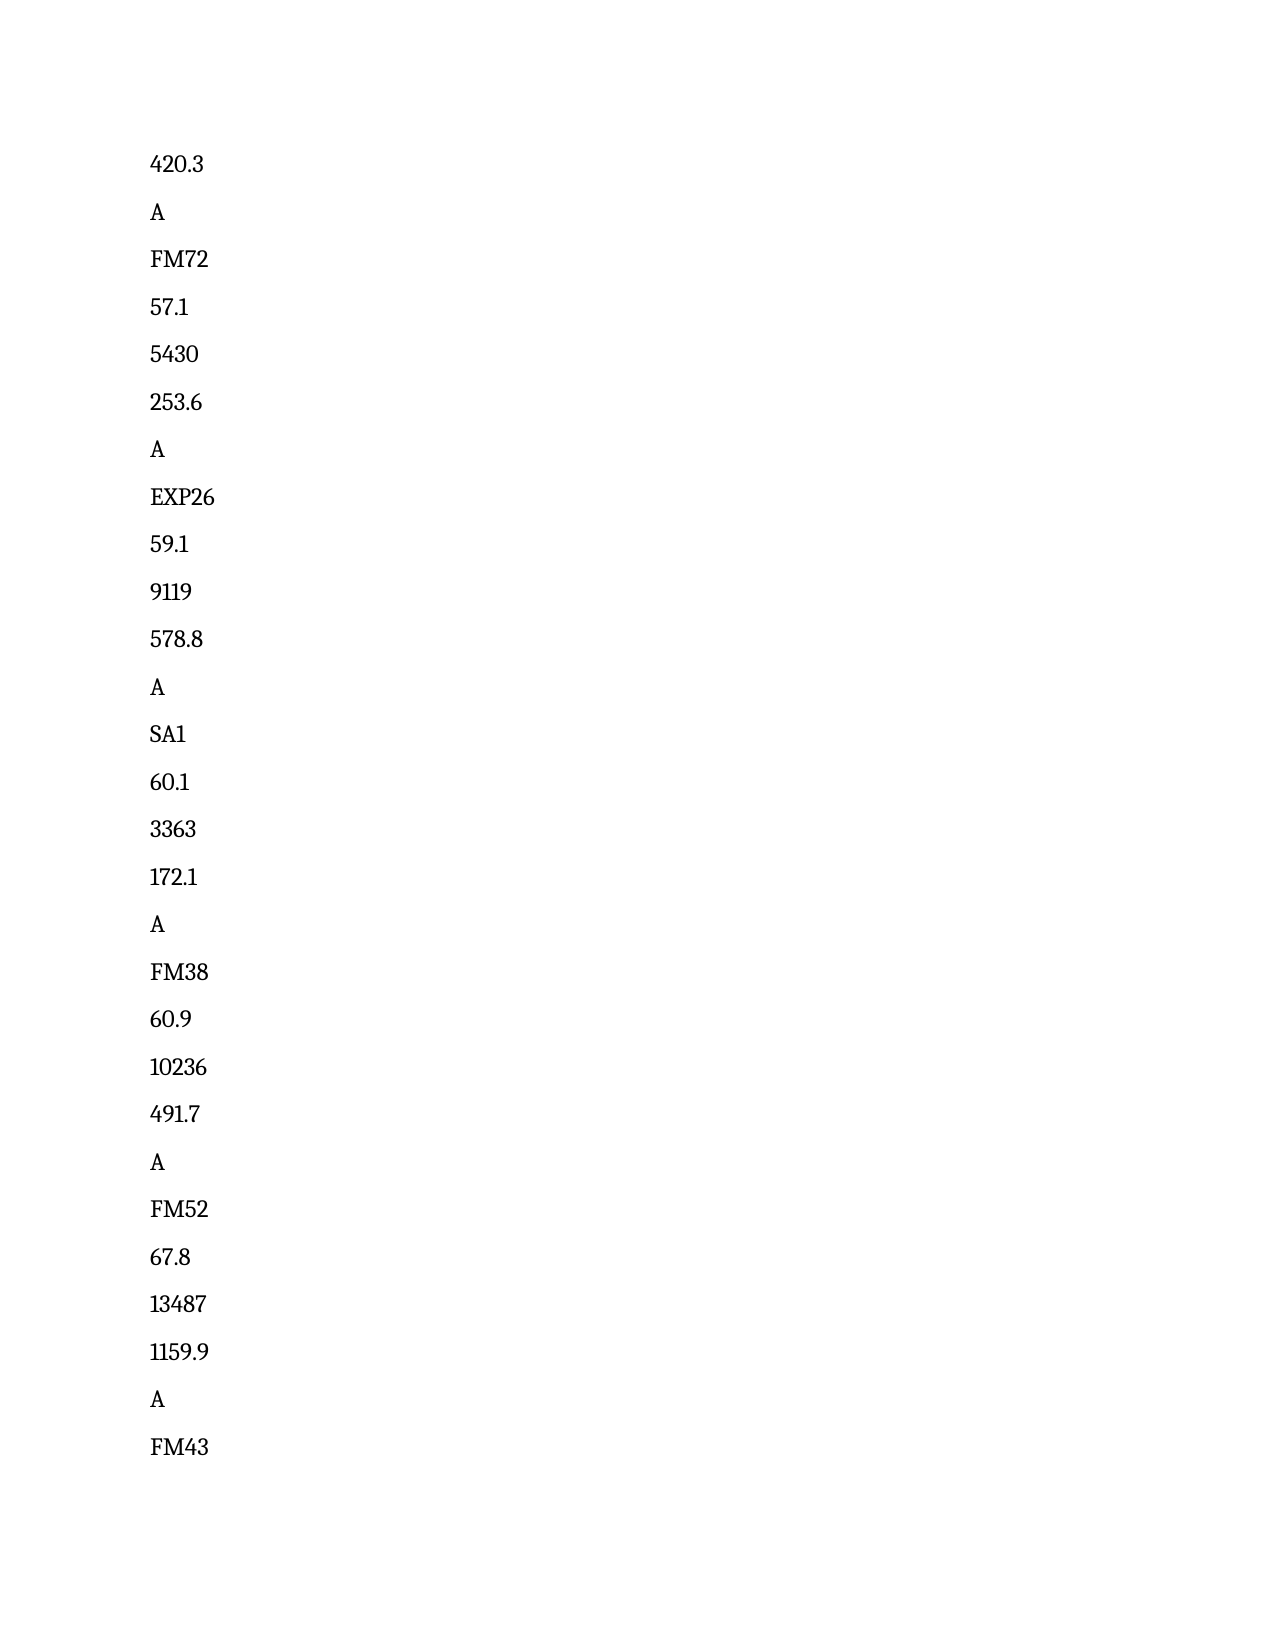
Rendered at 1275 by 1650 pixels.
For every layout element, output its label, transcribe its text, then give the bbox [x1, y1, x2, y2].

text 57.1 [150, 292, 1125, 321]
text FM43 [150, 1432, 1125, 1461]
text A [150, 910, 1125, 939]
text A [150, 672, 1125, 701]
text 60.1 [150, 767, 1125, 796]
text 10236 [150, 1052, 1125, 1081]
text 1159.9 [150, 1337, 1125, 1366]
text 60.9 [150, 1005, 1125, 1034]
text 13487 [150, 1290, 1125, 1319]
text 5430 [150, 340, 1125, 369]
text SA1 [150, 720, 1125, 749]
text 253.6 [150, 387, 1125, 416]
text 3363 [150, 815, 1125, 844]
text FM38 [150, 957, 1125, 986]
text 172.1 [150, 862, 1125, 891]
text EXP26 [150, 482, 1125, 511]
text A [150, 435, 1125, 464]
text FM52 [150, 1195, 1125, 1224]
text A [150, 197, 1125, 226]
text A [150, 1147, 1125, 1176]
text 9119 [150, 577, 1125, 606]
text 420.3 [150, 150, 1125, 179]
text 59.1 [150, 530, 1125, 559]
text 578.8 [150, 625, 1125, 654]
text A [150, 1385, 1125, 1414]
text 67.8 [150, 1242, 1125, 1271]
text 491.7 [150, 1100, 1125, 1129]
text FM72 [150, 245, 1125, 274]
